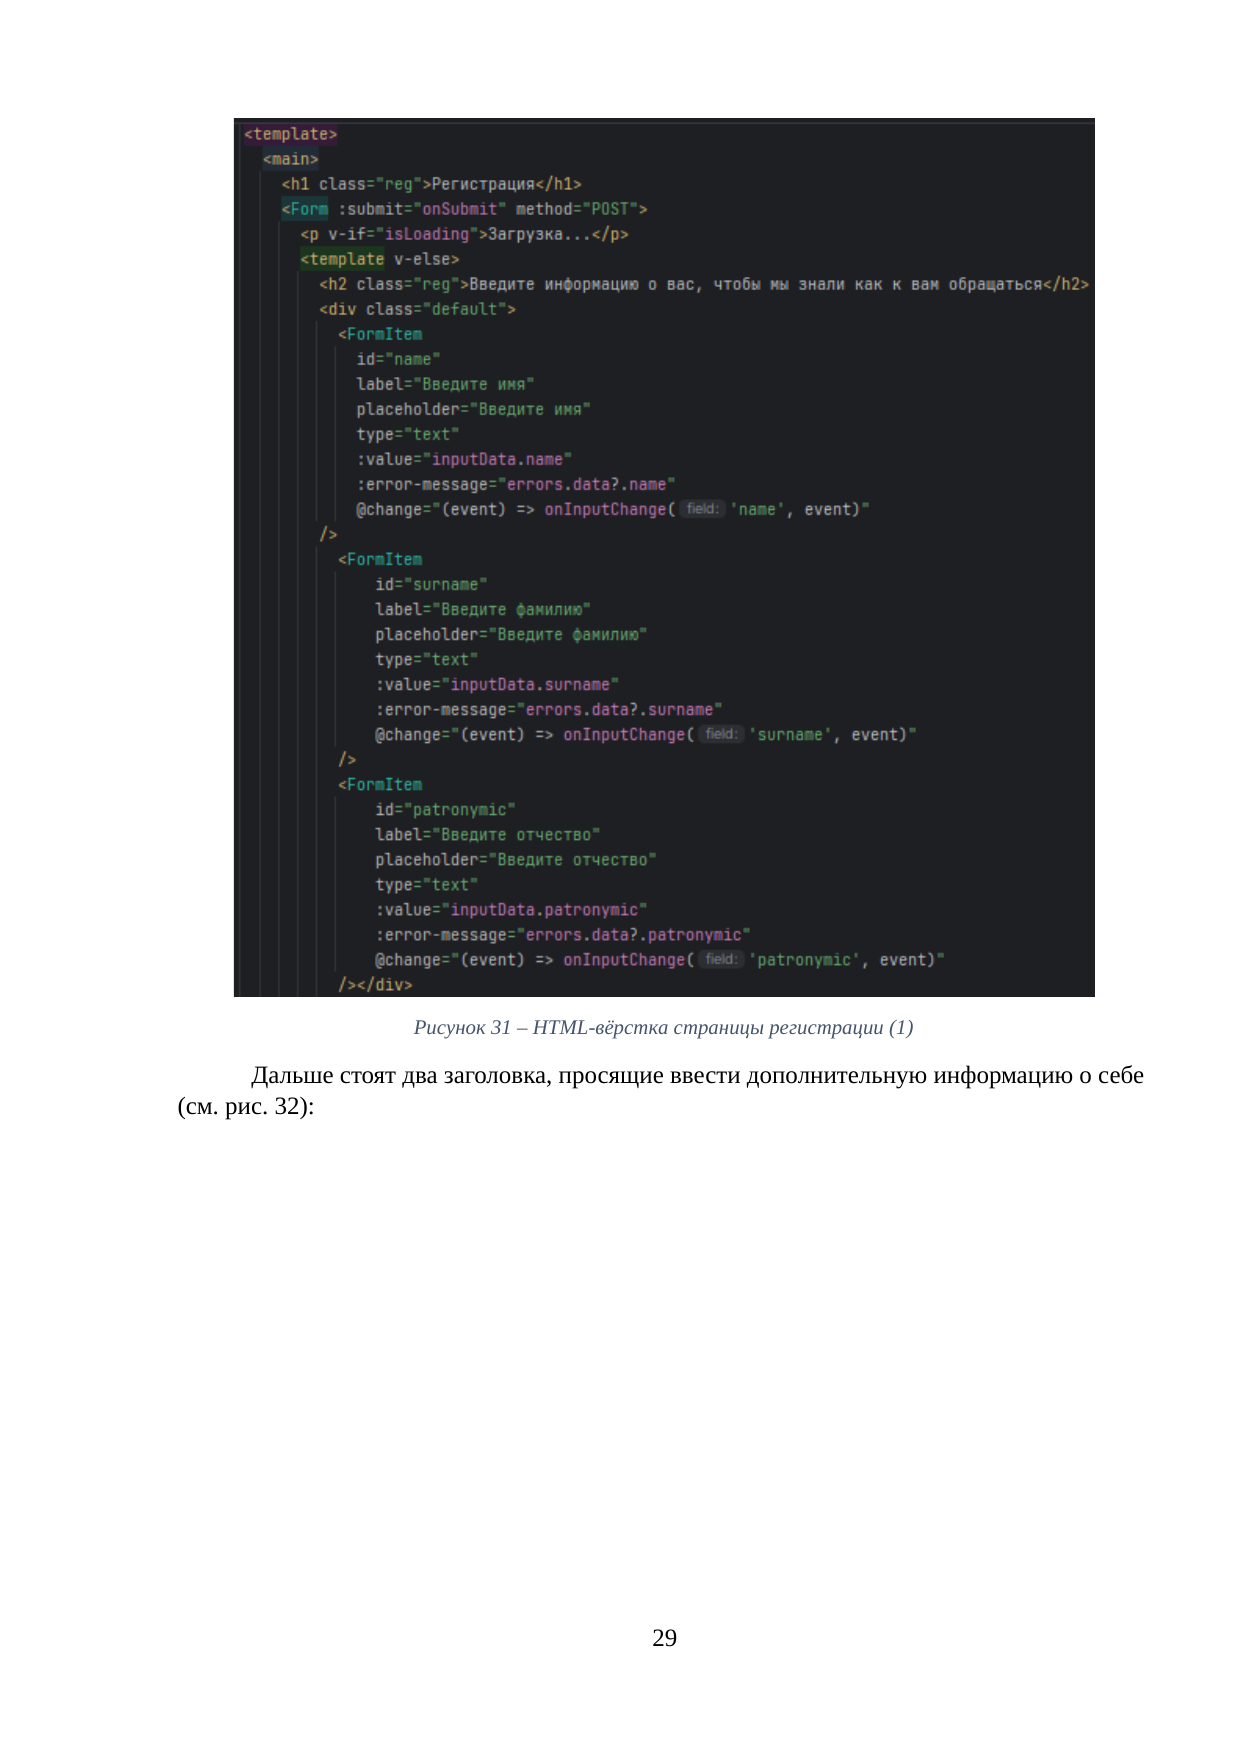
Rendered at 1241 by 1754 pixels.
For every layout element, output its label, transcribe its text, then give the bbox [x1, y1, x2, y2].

text Рисунок 31 – HTML-вёрстка страницы регистрации (1) [177, 1015, 1152, 1039]
picture [233, 118, 1095, 997]
text Дальше стоят два заголовка, просящие ввести дополнительную информацию о себе (см. рис. 32): [177, 1060, 1152, 1120]
